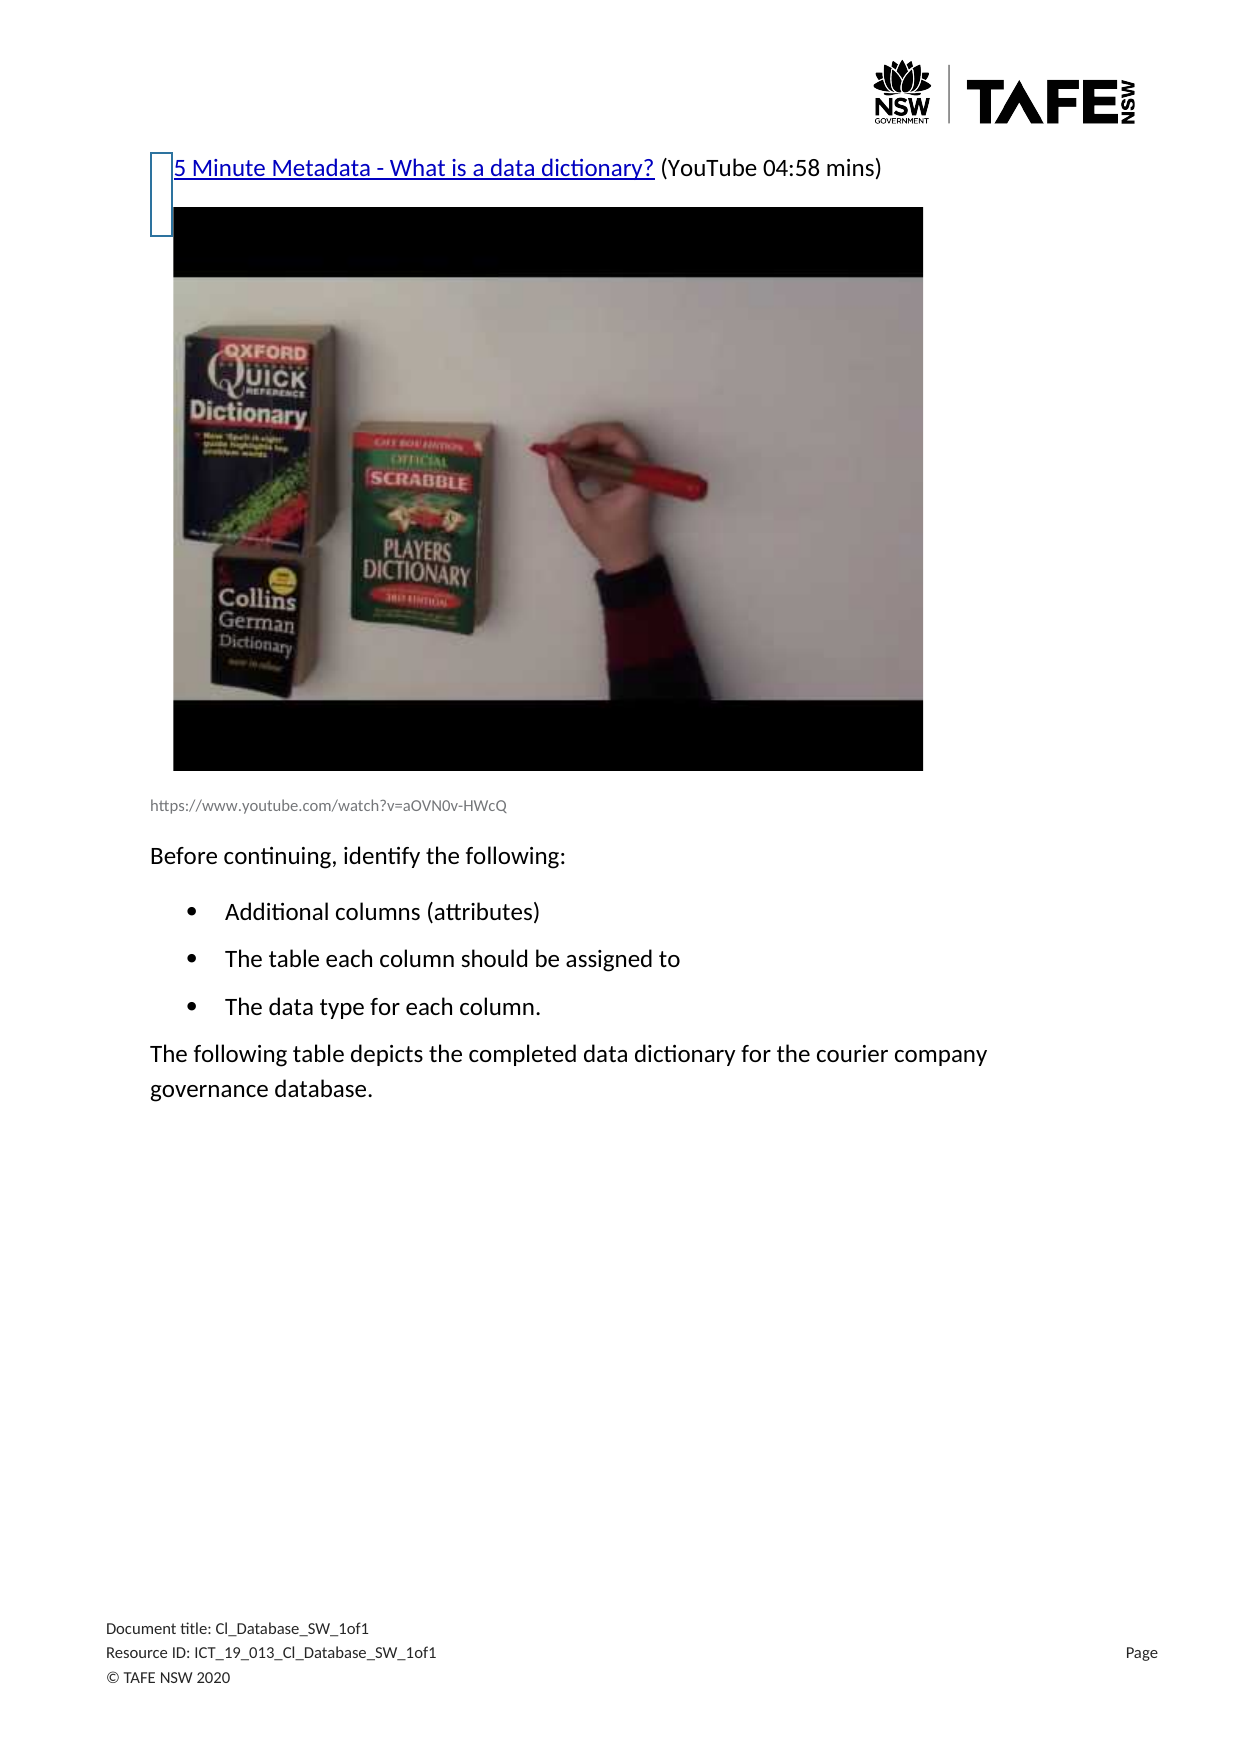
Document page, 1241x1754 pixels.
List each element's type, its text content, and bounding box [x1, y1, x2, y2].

text Before continuing, identify the following: [150, 840, 1090, 870]
text The following table depicts the completed data dictionary for the courier company governance database. [150, 1038, 1090, 1104]
text 5 Minute Metadata - What is a data dictionary? (YouTube 04:58 mins) [173, 152, 1090, 183]
list The data type for each column. [187, 991, 1090, 1021]
picture [873, 59, 1135, 125]
picture [173, 207, 924, 771]
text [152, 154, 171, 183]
list Additional columns (attributes) [187, 896, 1090, 926]
text https://www.youtube.com/watch?v=aOVN0v-HWcQ [150, 796, 1090, 816]
list The table each column should be assigned to [187, 943, 1090, 974]
